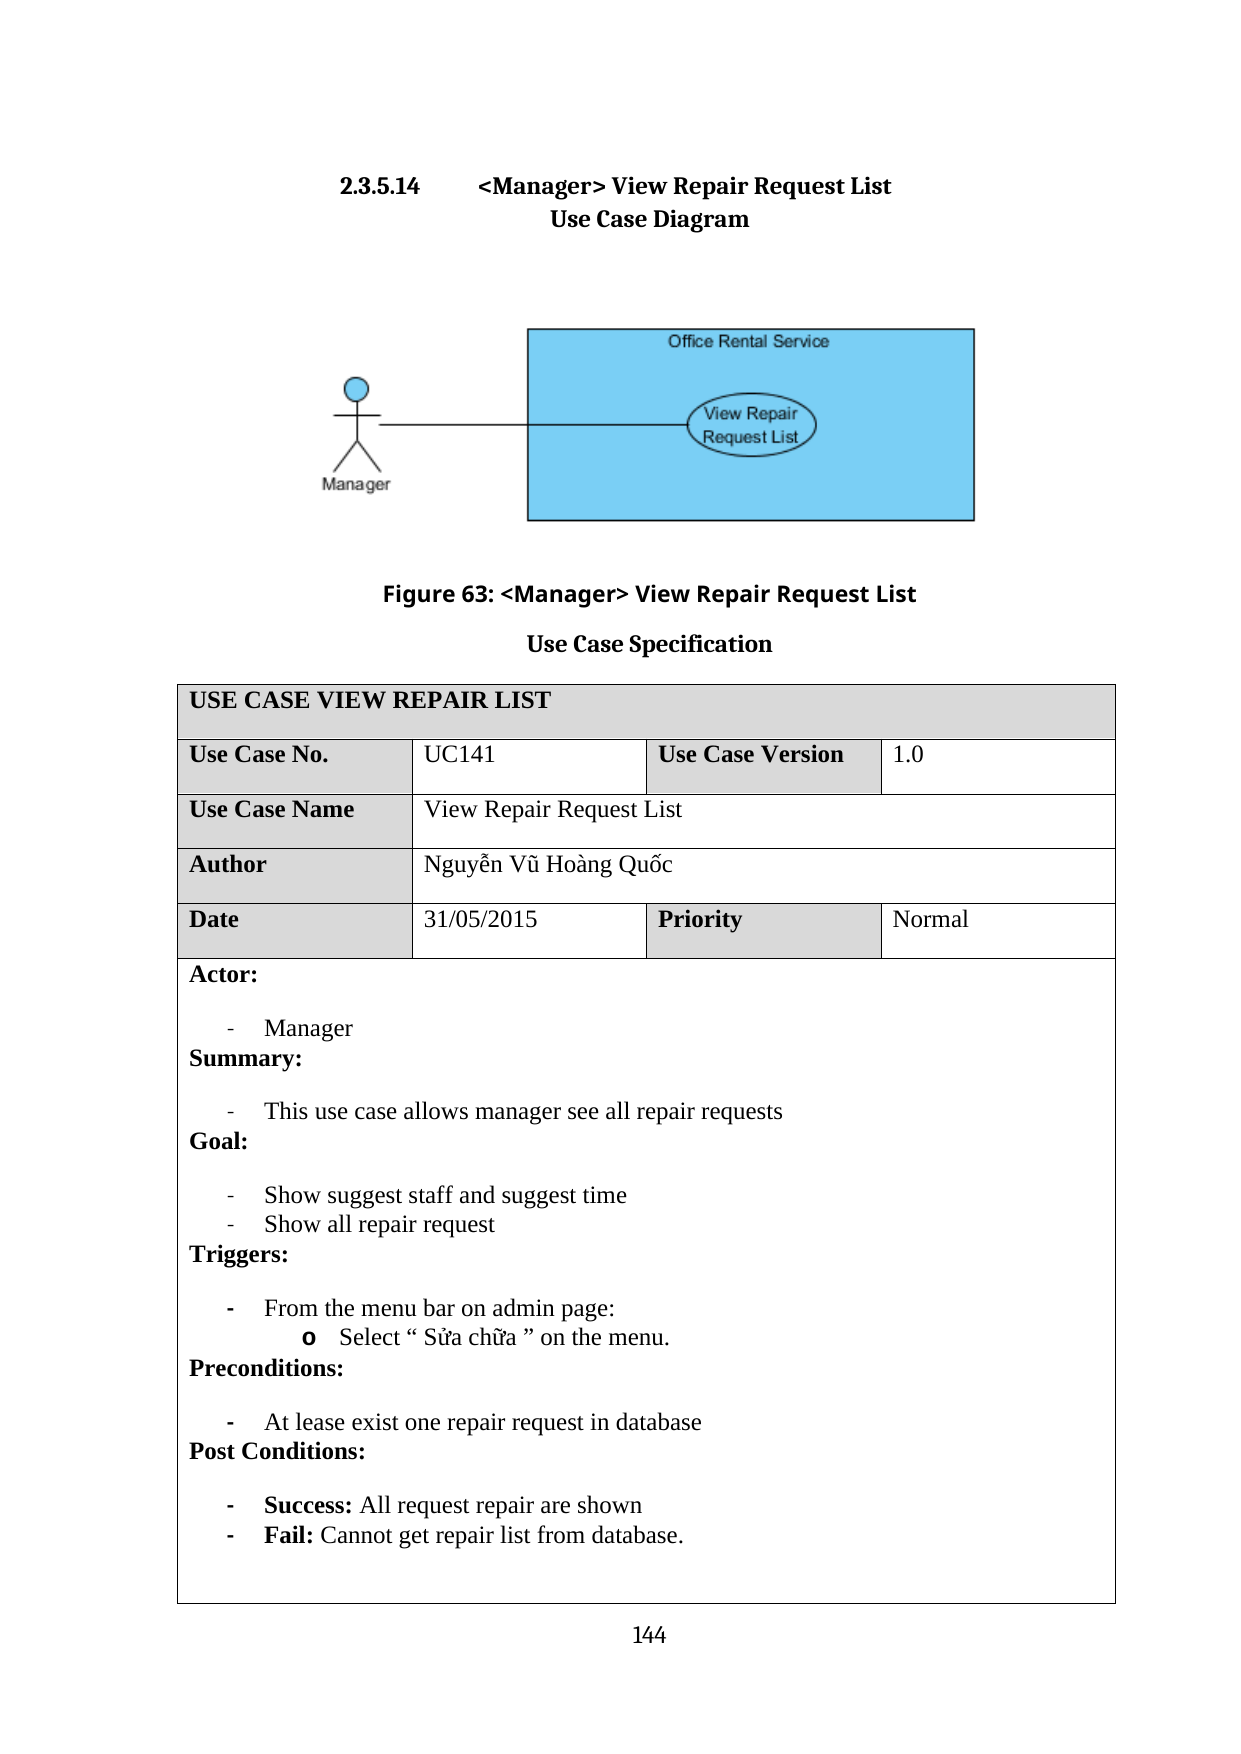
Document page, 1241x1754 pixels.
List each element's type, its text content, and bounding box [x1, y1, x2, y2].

table_cell 1.0 [882, 740, 1115, 793]
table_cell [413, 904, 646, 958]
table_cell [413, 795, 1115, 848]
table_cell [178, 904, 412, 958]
subtitle <Manager> View Repair Request List [340, 172, 1122, 201]
table_cell Use Case No. [178, 740, 412, 793]
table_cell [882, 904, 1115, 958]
table_header USE CASE VIEW REPAIR LIST [178, 685, 1115, 738]
text Figure : <Manager> View Repair Request List [177, 578, 1122, 609]
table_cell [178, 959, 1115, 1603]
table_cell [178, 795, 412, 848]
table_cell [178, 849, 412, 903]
table_cell UC141 [413, 740, 646, 793]
picture [244, 258, 1055, 553]
table_cell Use Case Version [647, 740, 881, 793]
text Use Case Specification [177, 630, 1122, 658]
text Use Case Diagram [177, 205, 1122, 234]
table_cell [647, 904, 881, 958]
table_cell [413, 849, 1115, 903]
